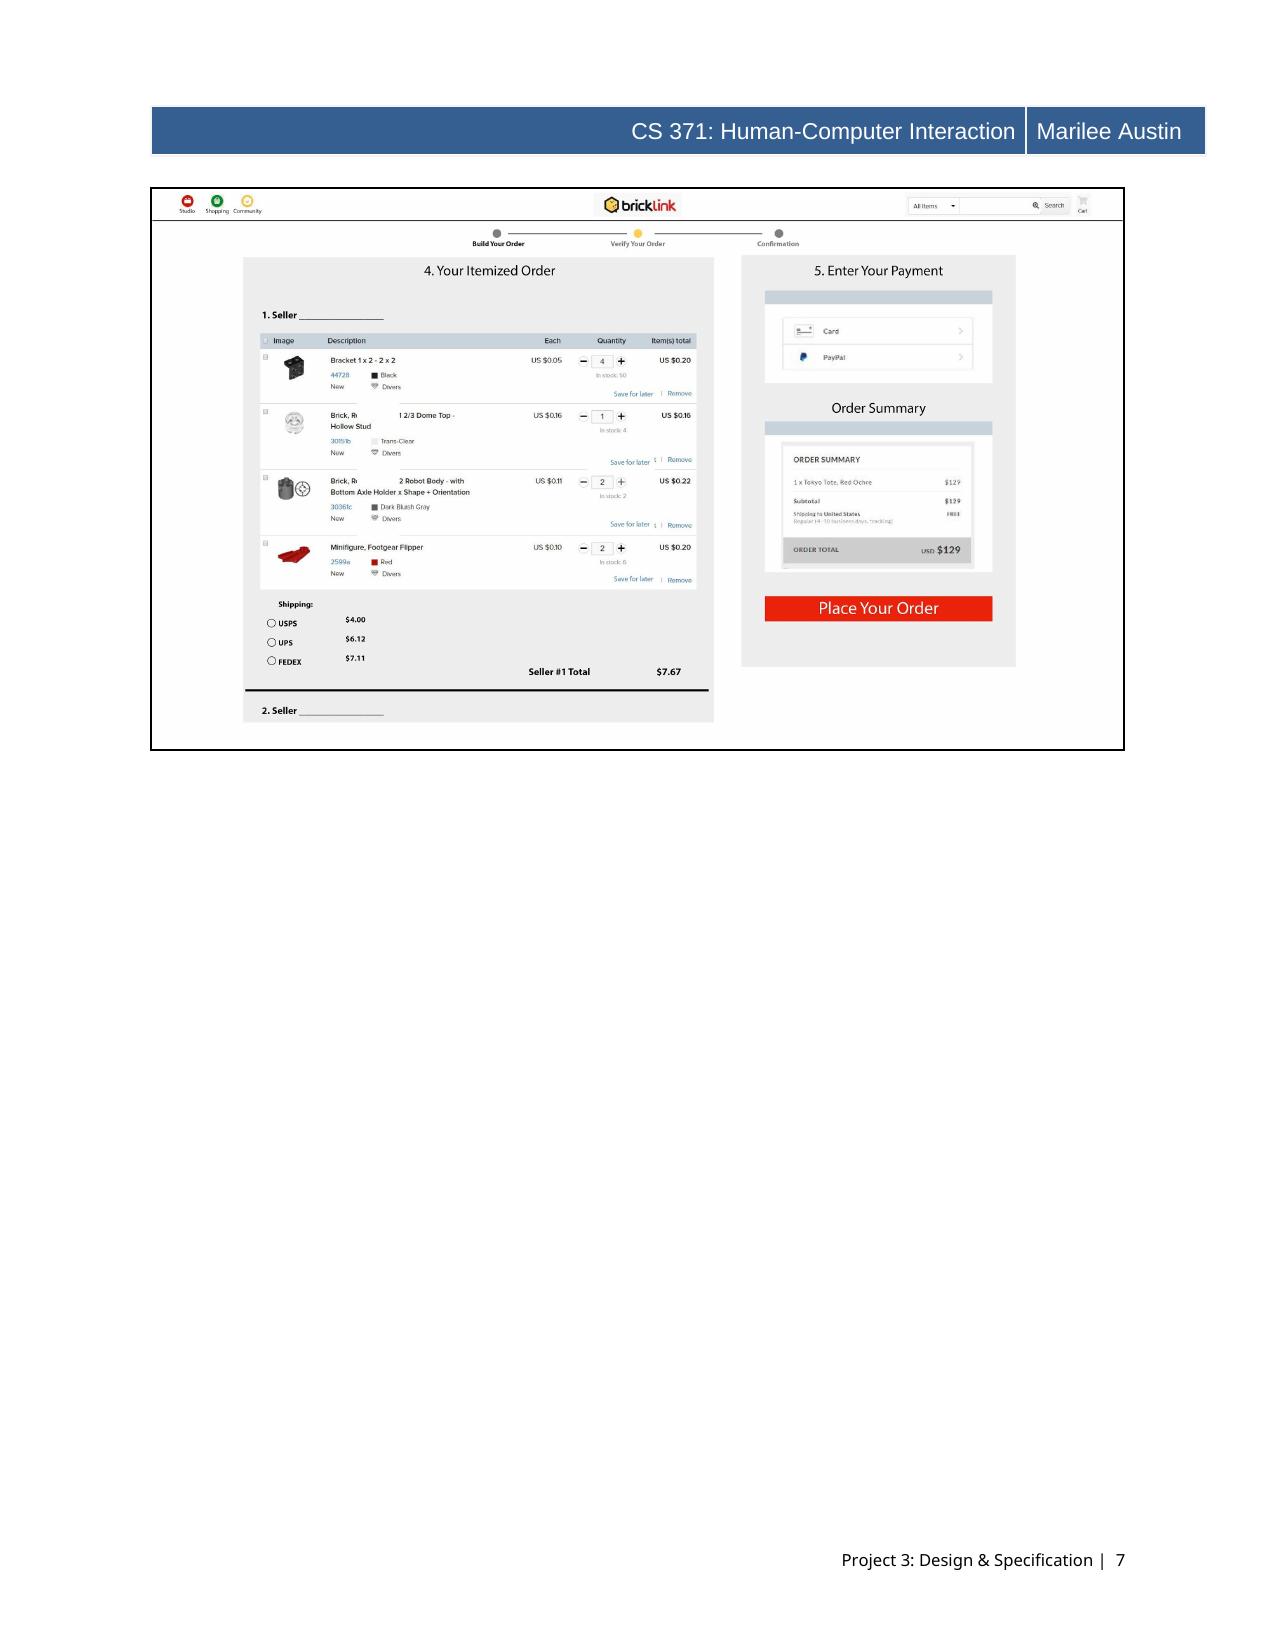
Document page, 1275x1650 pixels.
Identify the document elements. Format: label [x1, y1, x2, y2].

picture [152, 189, 1123, 749]
